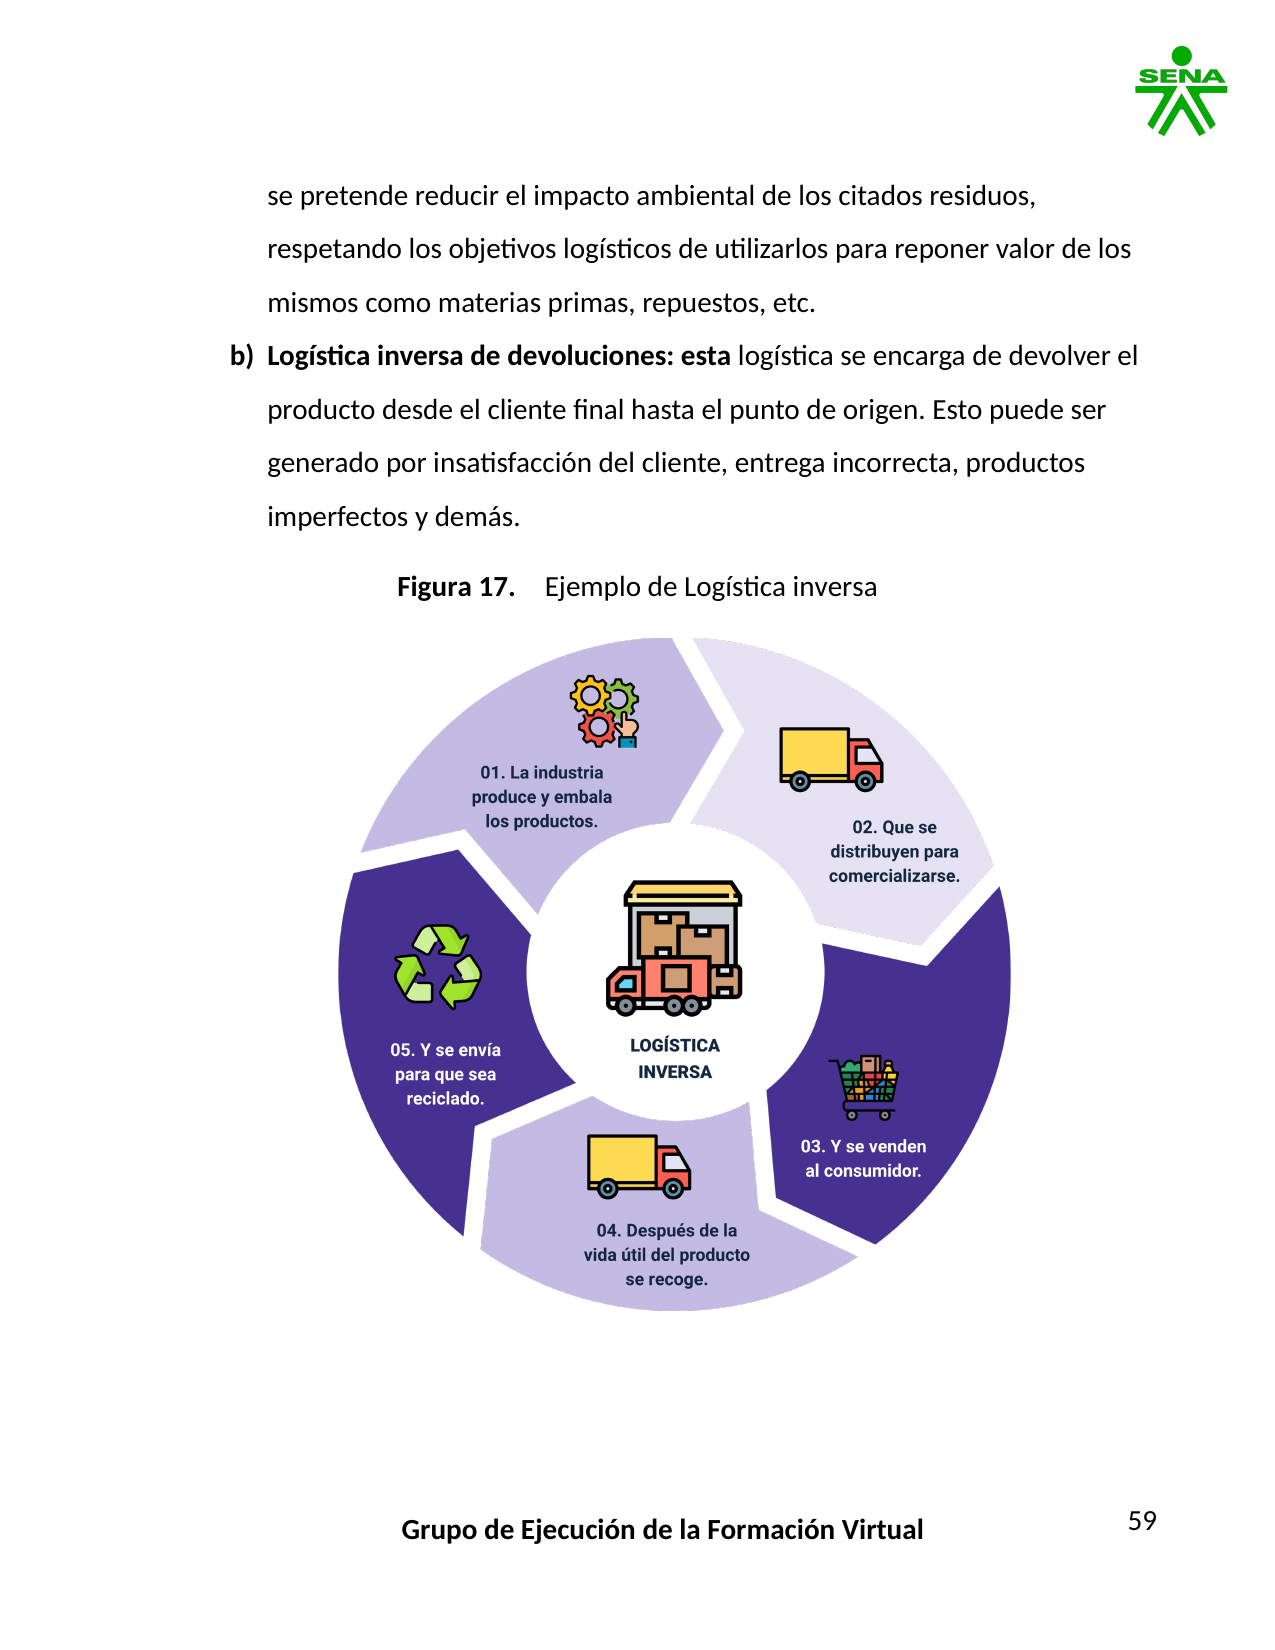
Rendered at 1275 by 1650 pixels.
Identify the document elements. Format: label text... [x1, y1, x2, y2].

text Ejemplo de Logística inversa [118, 568, 1157, 603]
picture [338, 638, 1011, 1311]
picture [1135, 46, 1228, 136]
list Logística inversa de devoluciones: esta logística se encarga de devolver el producto desde el cliente final hasta el punto de origen. Esto puede ser generado por insatisfacción del cliente, entrega incorrecta, productos imperfectos y demás. [229, 337, 1157, 533]
